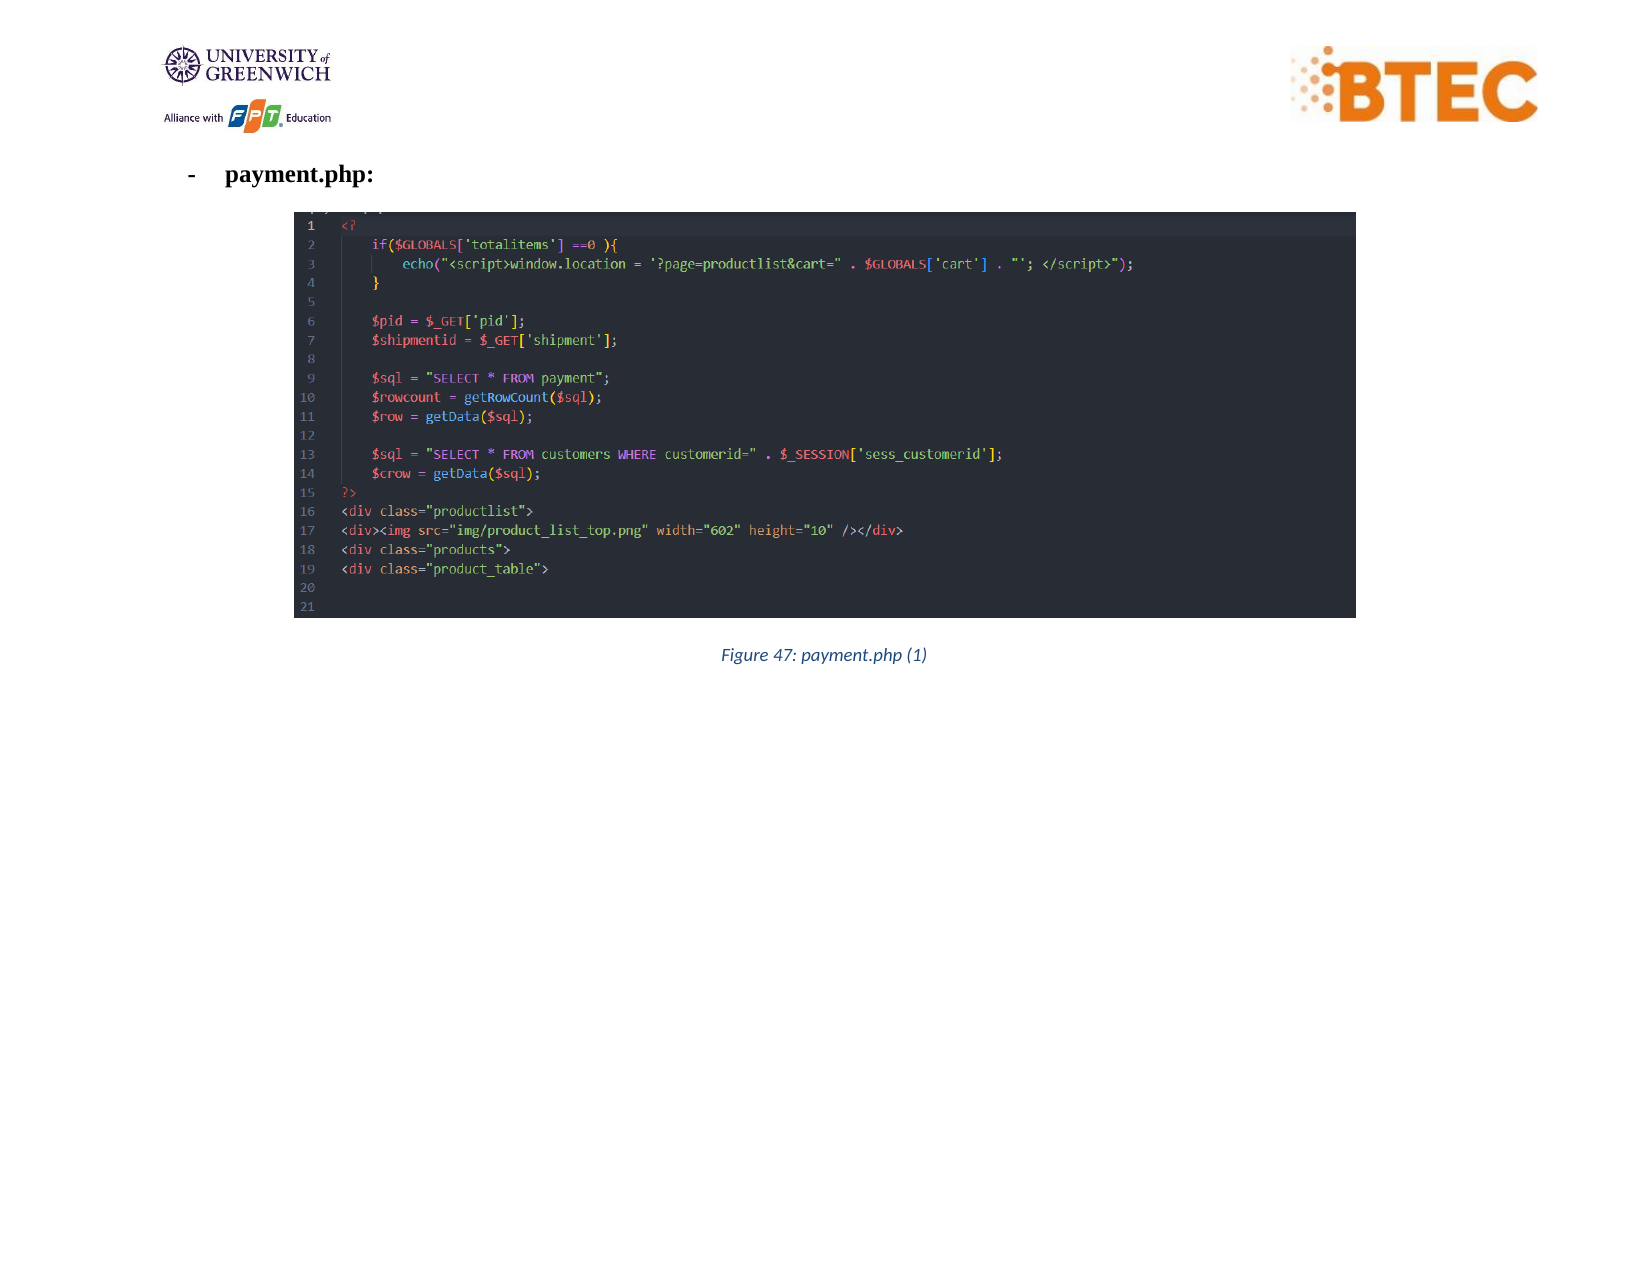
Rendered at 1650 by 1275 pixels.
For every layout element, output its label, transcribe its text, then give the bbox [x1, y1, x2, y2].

picture [150, 32, 343, 144]
picture [1290, 46, 1538, 122]
picture [294, 212, 1356, 618]
text Figure 47: payment.php (1) [150, 643, 1500, 666]
list payment.php: [187, 159, 1500, 188]
